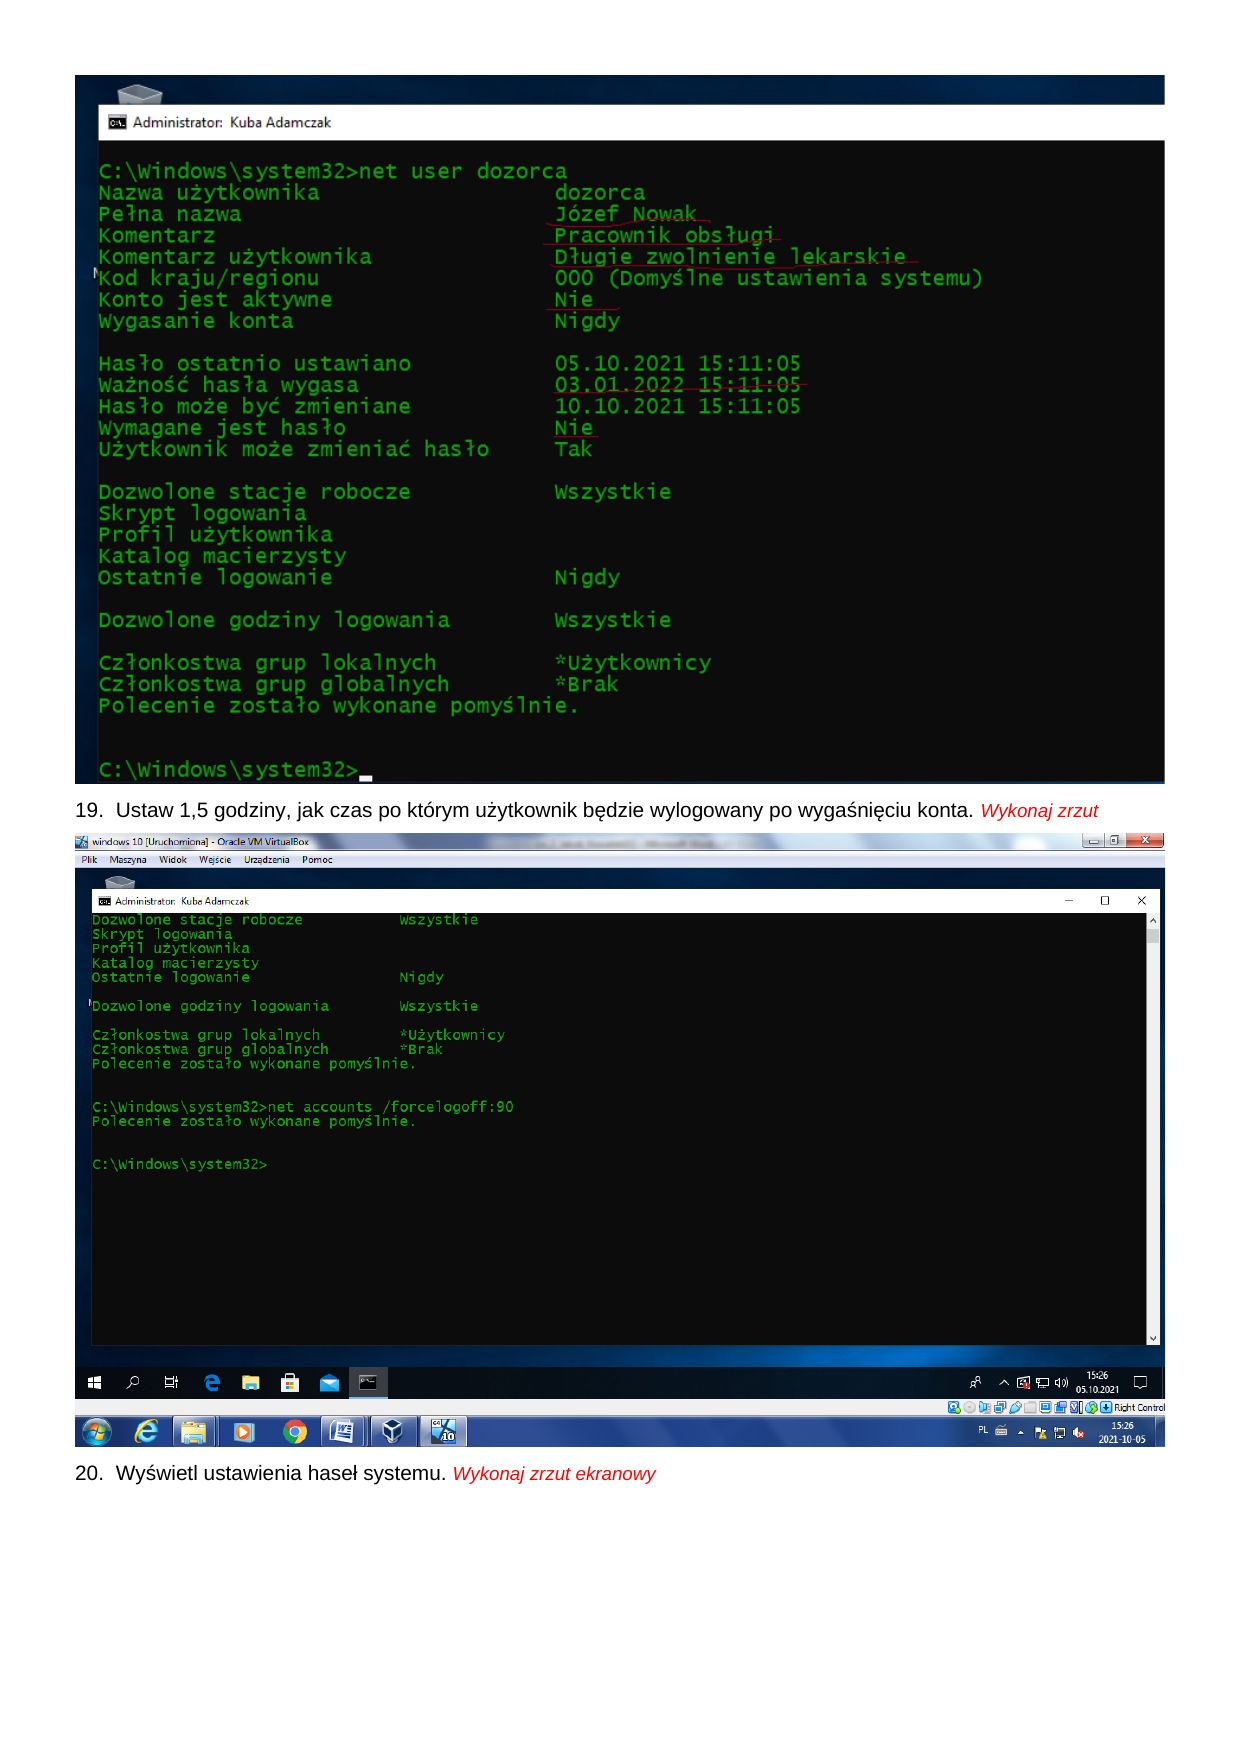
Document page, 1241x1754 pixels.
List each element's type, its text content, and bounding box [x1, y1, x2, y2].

picture [75, 833, 1166, 1447]
picture [75, 75, 1165, 784]
text 19. Ustaw 1,5 godziny, jak czas po którym użytkownik będzie wylogowany po wygaśnięciu konta. Wykonaj zrzut [75, 798, 1165, 822]
text 20. Wyświetl ustawienia haseł systemu. Wykonaj zrzut ekranowy [75, 1461, 1165, 1485]
